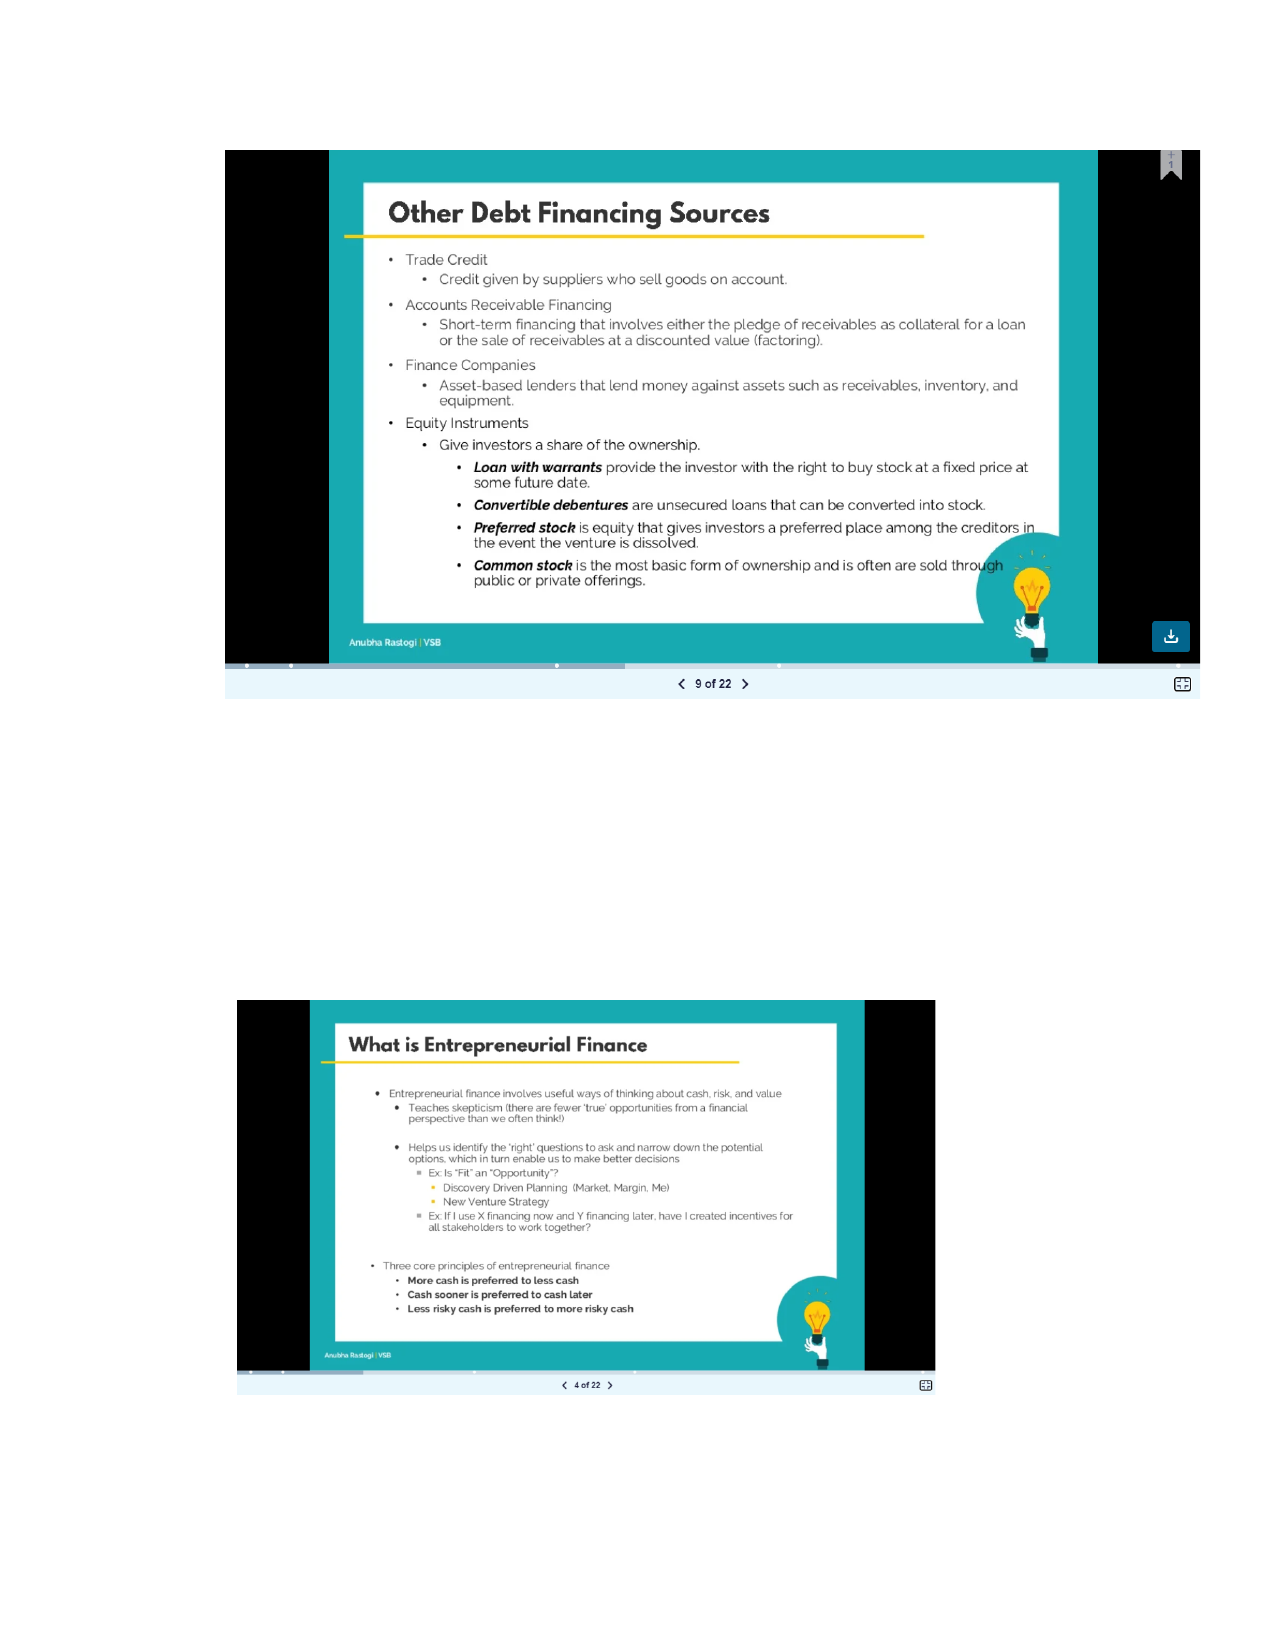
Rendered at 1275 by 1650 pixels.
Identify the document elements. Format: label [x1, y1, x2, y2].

picture [235, 1000, 935, 1394]
picture [225, 150, 1200, 699]
